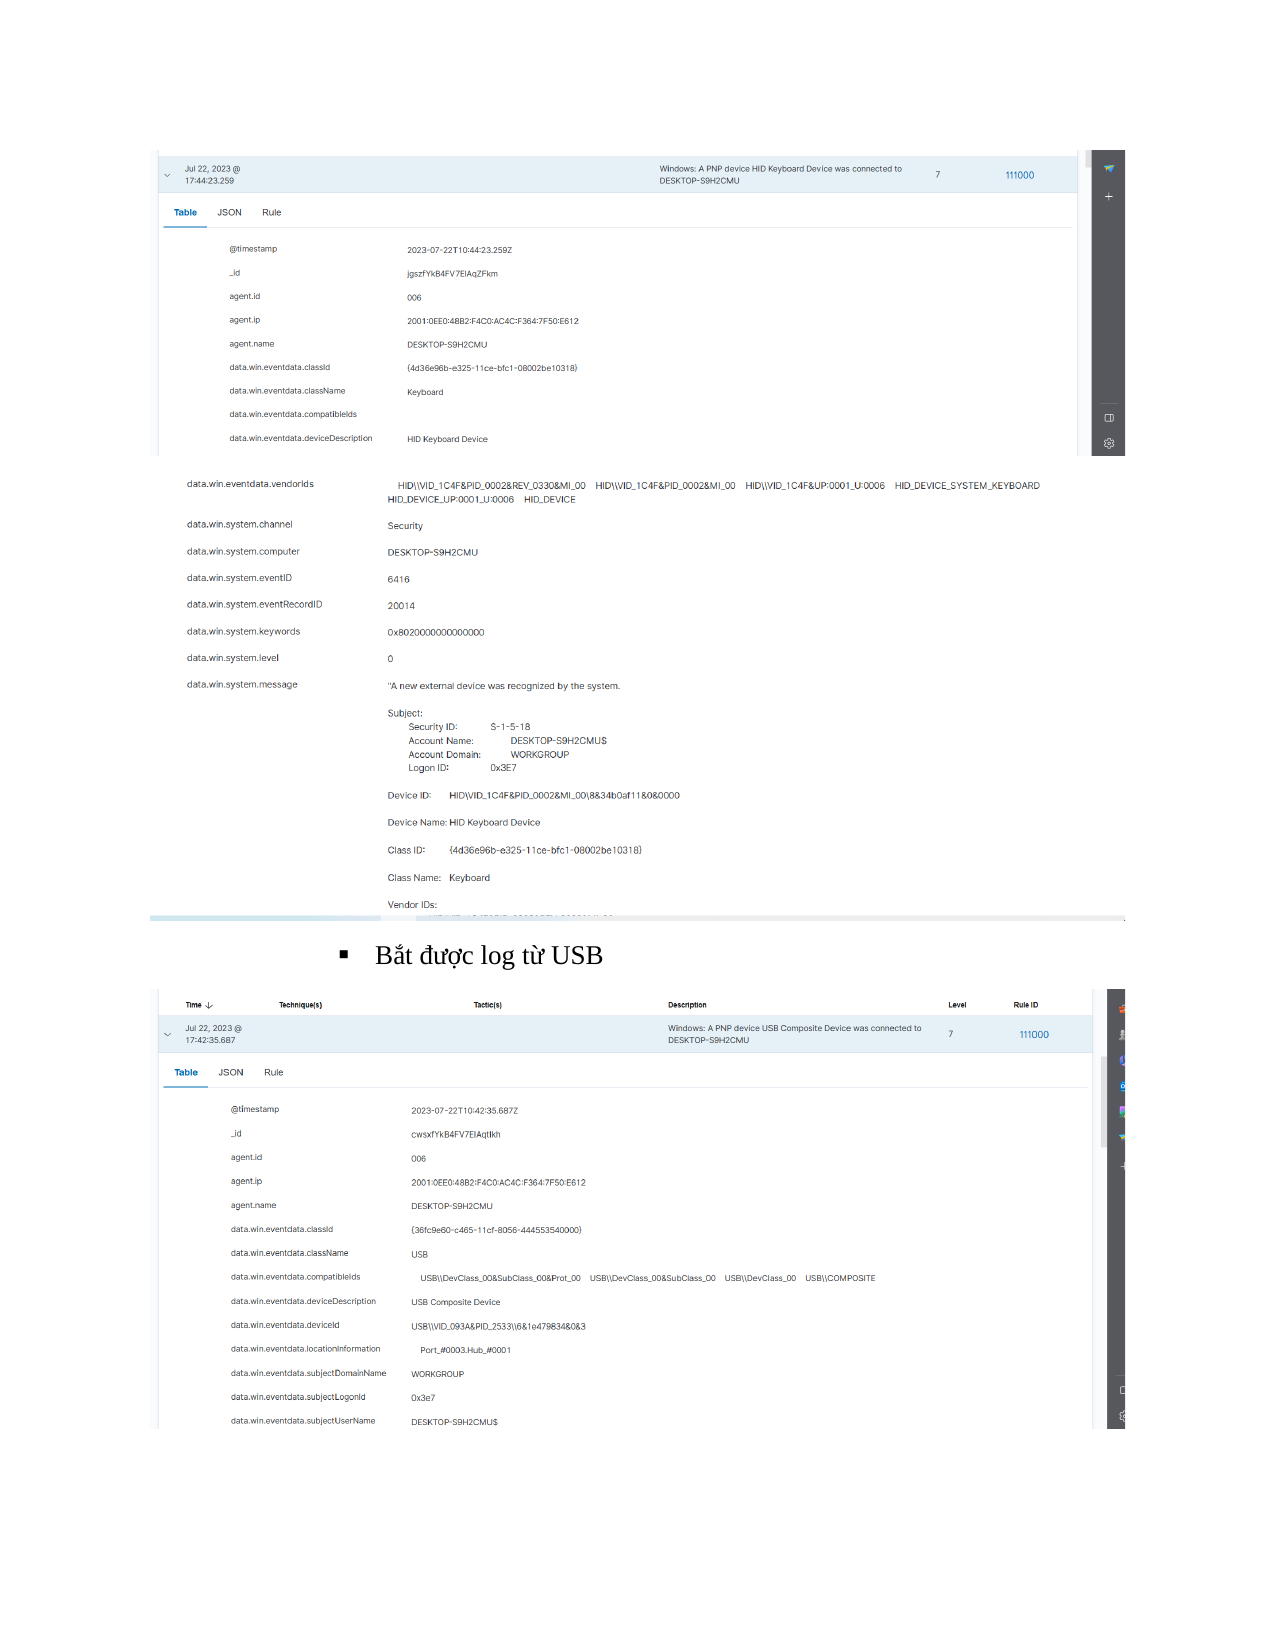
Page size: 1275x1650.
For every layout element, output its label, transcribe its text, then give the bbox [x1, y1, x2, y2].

picture [150, 989, 1125, 1429]
list Bắt được log từ USB [337, 939, 1125, 971]
picture [150, 474, 1125, 921]
picture [150, 150, 1125, 456]
